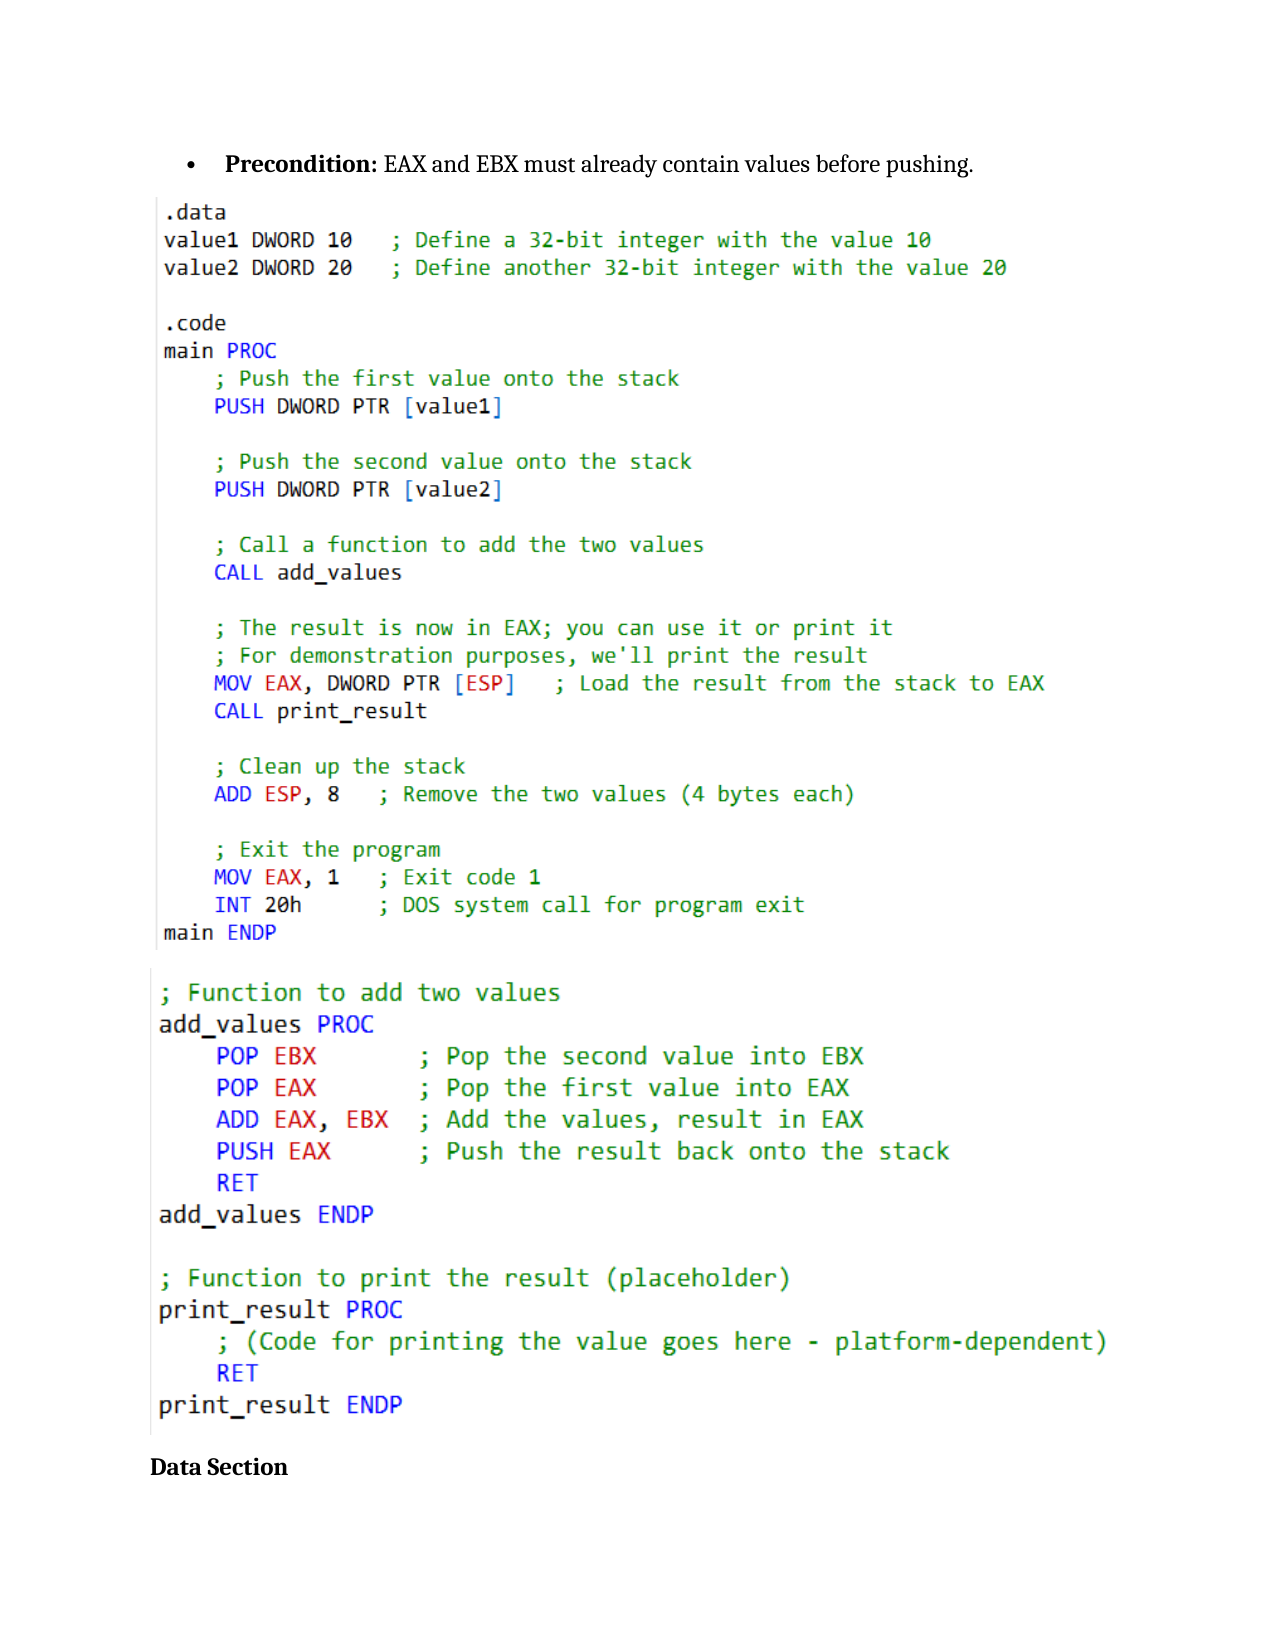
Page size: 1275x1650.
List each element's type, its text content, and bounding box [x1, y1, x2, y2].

text Data Section [150, 1453, 1125, 1482]
list Precondition: EAX and EBX must already contain values before pushing. [187, 150, 1125, 179]
picture [150, 968, 1125, 1435]
picture [155, 197, 1061, 950]
